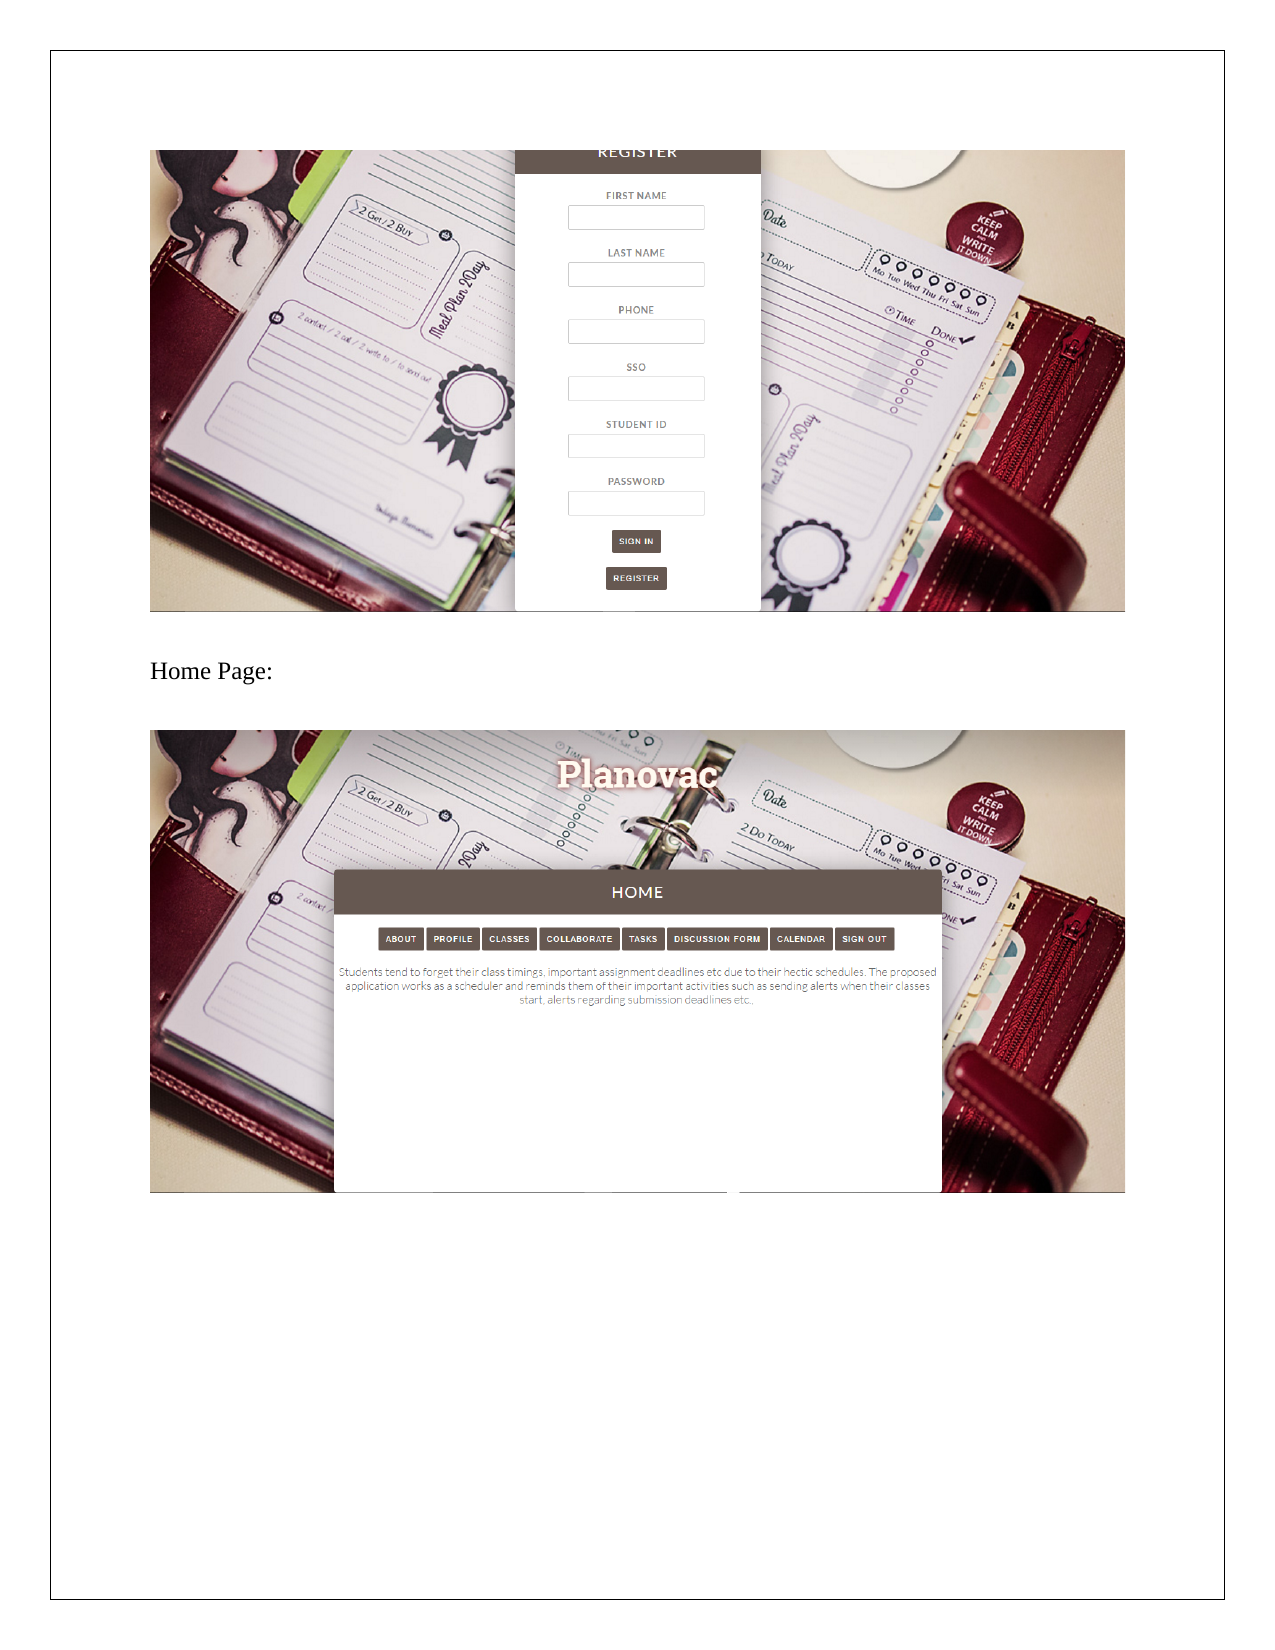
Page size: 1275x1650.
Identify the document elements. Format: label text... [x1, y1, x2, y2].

text Home Page: [150, 656, 1125, 685]
picture [150, 730, 1125, 1193]
picture [150, 150, 1125, 612]
